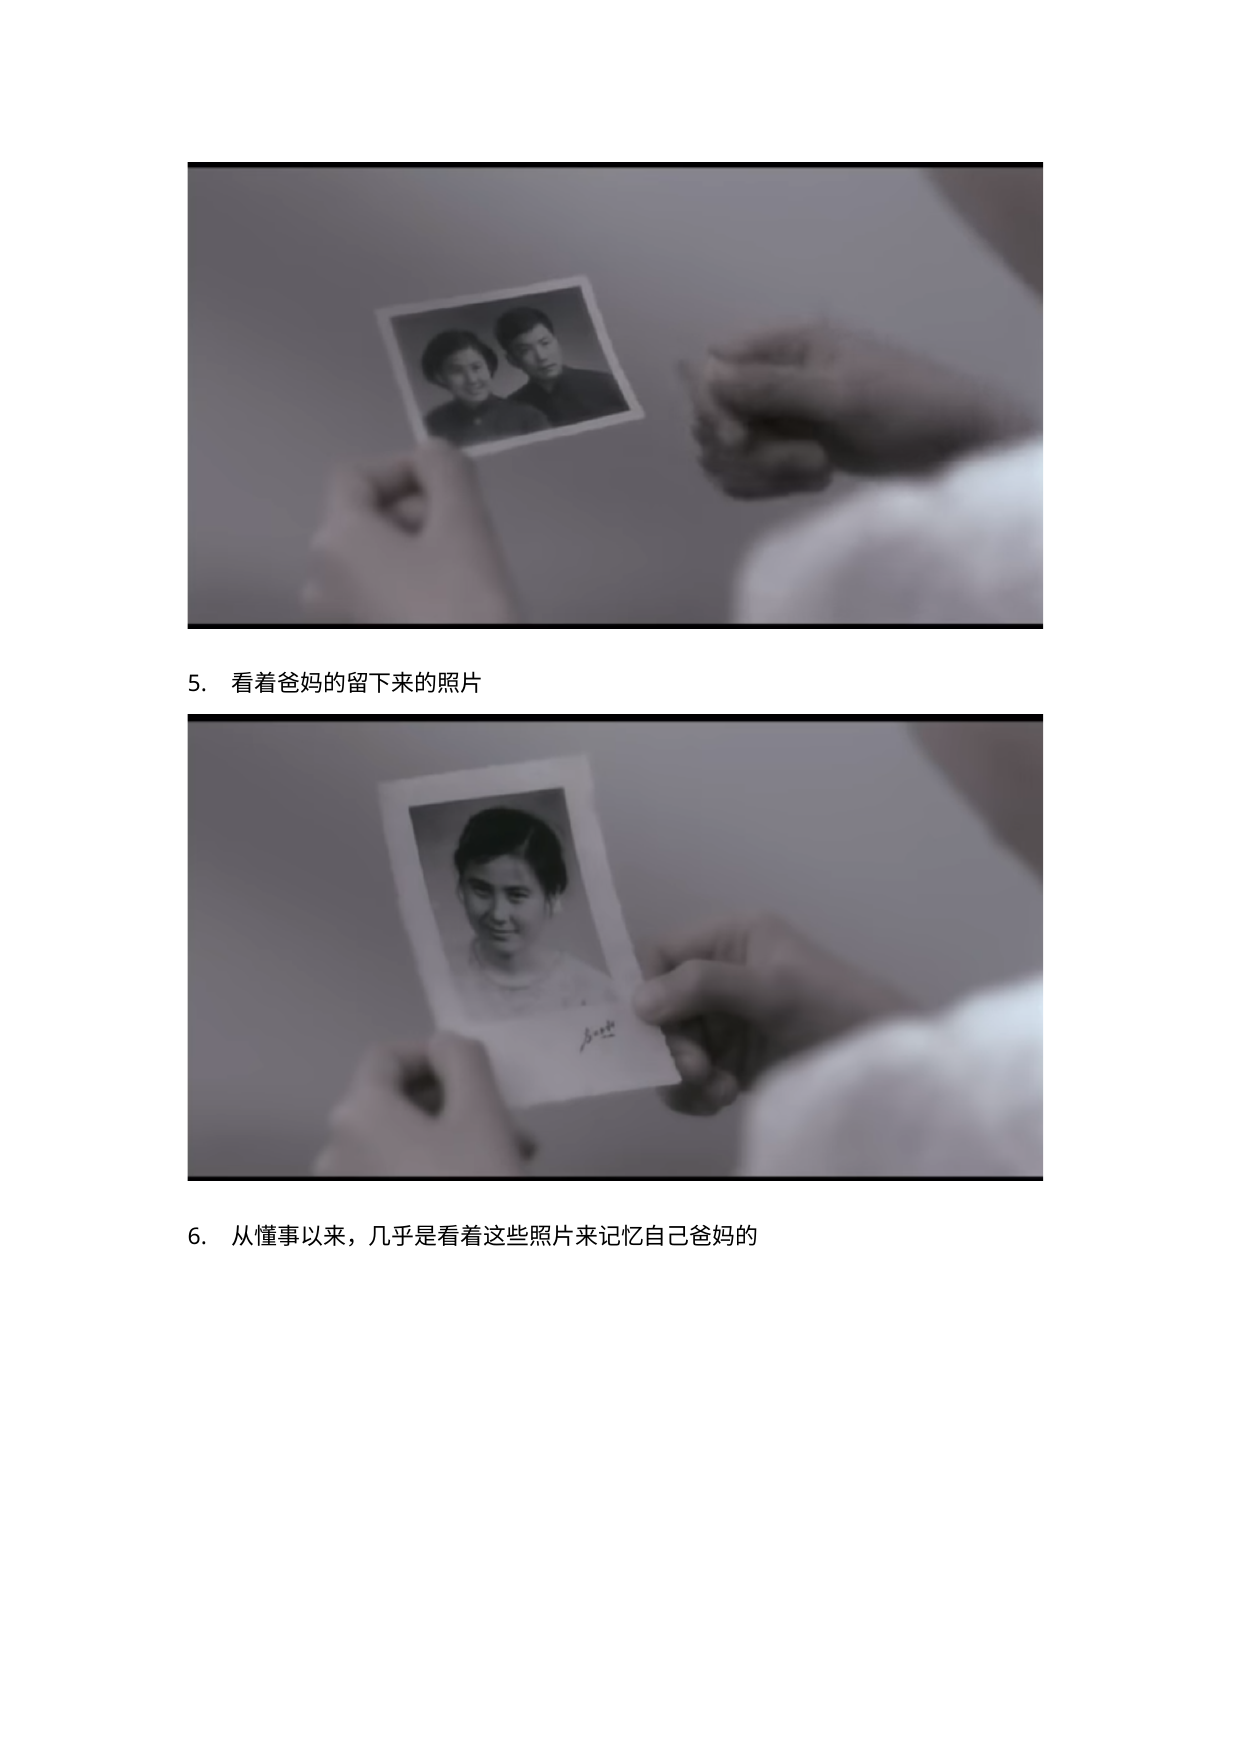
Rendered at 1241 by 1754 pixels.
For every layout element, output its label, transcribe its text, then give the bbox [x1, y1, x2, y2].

picture [187, 714, 1044, 1181]
list 看着爸妈的留下来的照片 [187, 649, 1053, 714]
list 从懂事以来，几乎是看着这些照片来记忆自己爸妈的 [187, 1202, 1053, 1267]
picture [187, 162, 1044, 629]
